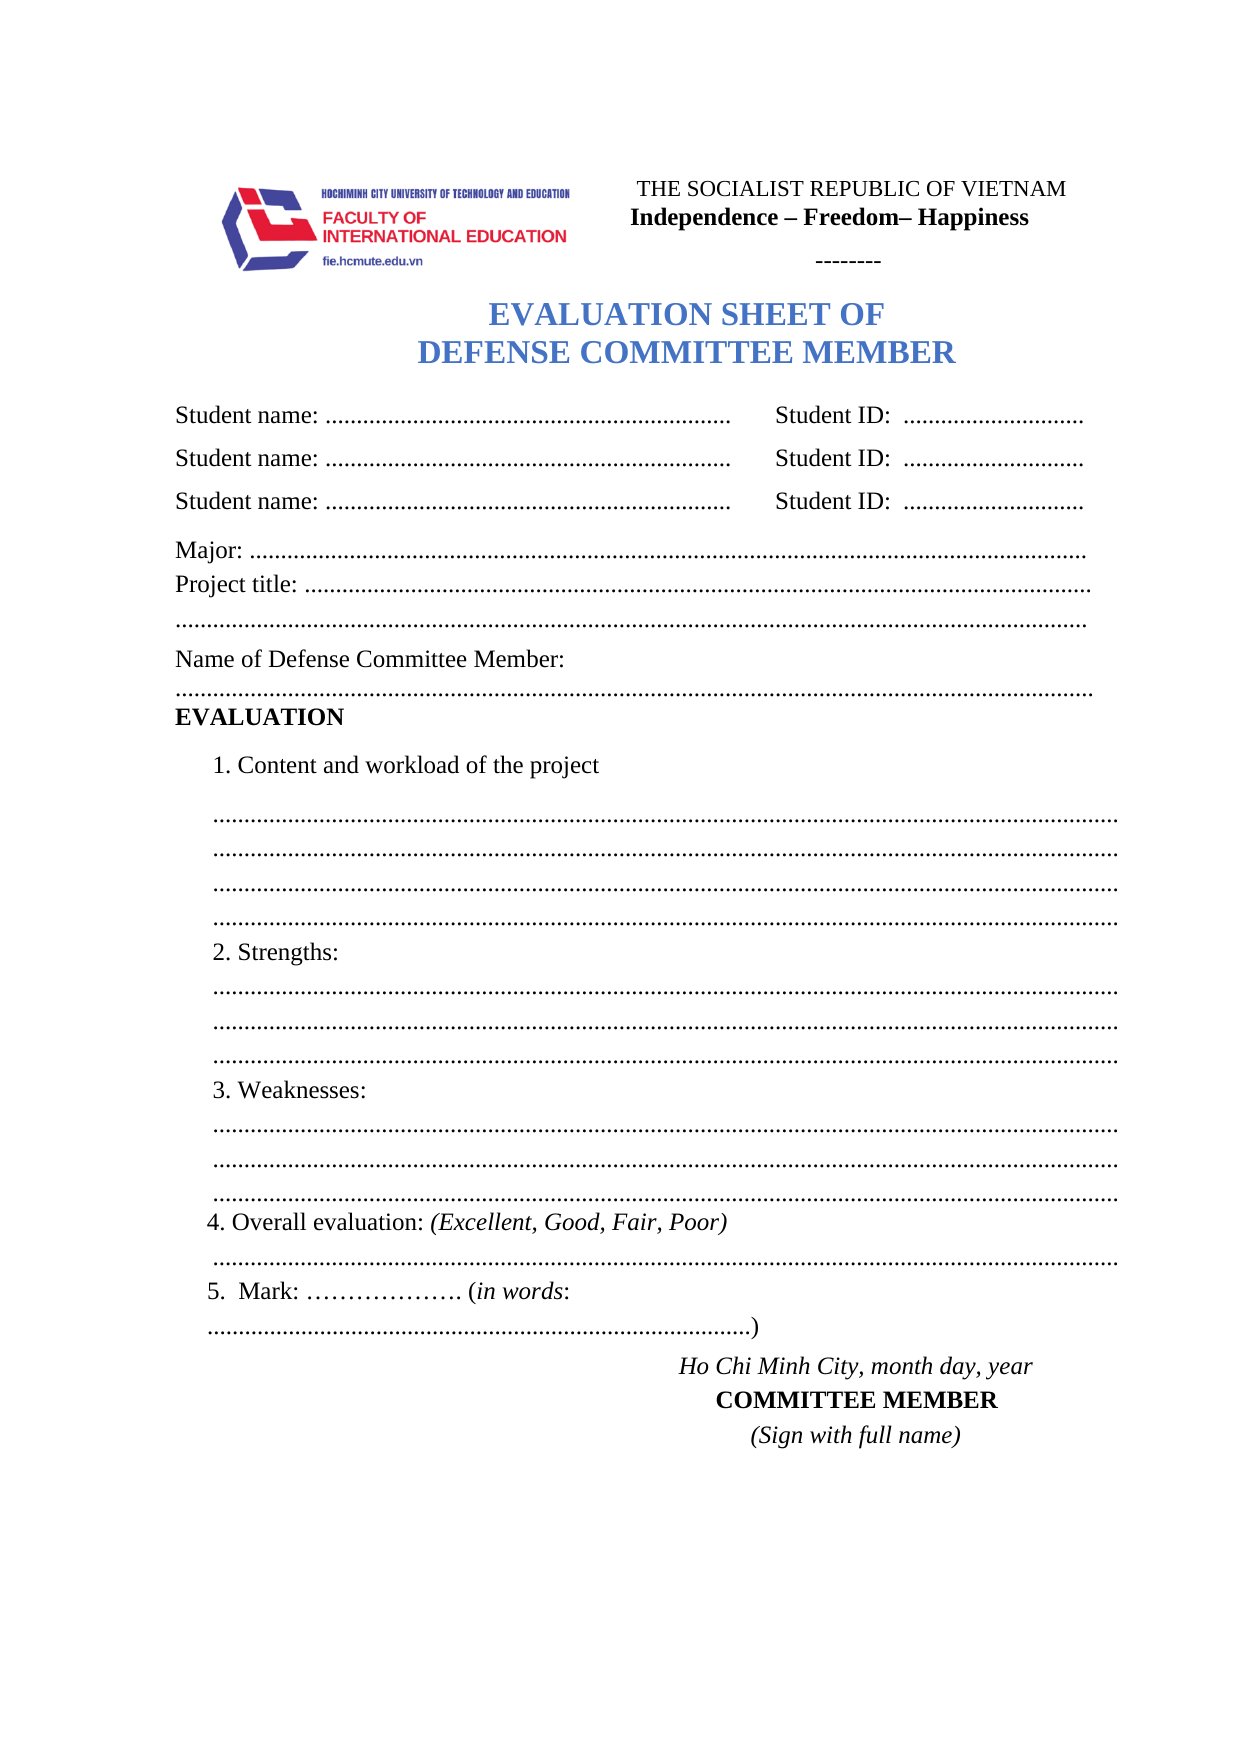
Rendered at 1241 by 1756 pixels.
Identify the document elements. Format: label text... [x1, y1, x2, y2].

text Ho Chi Minh City, month day, year [515, 1351, 1198, 1380]
text ................................................................................................................................................. [212, 902, 1198, 931]
list 1. Content and workload of the project [212, 750, 1198, 779]
text 2. Strengths: [175, 937, 1198, 966]
text COMMITTEE MEMBER [514, 1386, 1198, 1414]
text ................................................................................................................................................. [212, 868, 1198, 897]
text Major: ...................................................................................................................................... [175, 535, 1140, 563]
text Name of Defense Committee Member: ................................................................................................................................................... [175, 644, 1120, 702]
text Project title: .............................................................................................................................. [175, 569, 1140, 598]
text ................................................................................................................................................. [212, 1178, 1198, 1207]
text (Sign with full name) [515, 1420, 1198, 1449]
table_header [186, 175, 569, 294]
text ................................................................................................................................................. [212, 1144, 1198, 1173]
text EVALUATION [175, 702, 1198, 730]
text ................................................................................................................................................. [212, 971, 1198, 1000]
text ................................................................................................................................................. 5. Mark: ………………. (in words: .......................................................................................) [207, 1242, 1123, 1339]
text Student name: ................................................................. Student ID: ............................. [175, 443, 1198, 472]
table_header THE SOCIALIST REPUBLIC OF VIETNAM Independence – Freedom– Happiness -------- [570, 175, 1130, 294]
text .................................................................................................................................................. [175, 604, 1140, 633]
picture [206, 179, 570, 279]
text 3. Weaknesses: [175, 1075, 1198, 1104]
text ................................................................................................................................................. [212, 833, 1198, 862]
text ................................................................................................................................................. [212, 1006, 1198, 1035]
text 4. Overall evaluation: (Excellent, Good, Fair, Poor) [207, 1207, 1198, 1236]
text Student name: ................................................................. Student ID: ............................. [175, 400, 1198, 428]
text ................................................................................................................................................. [212, 1040, 1198, 1069]
text EVALUATION SHEET OF DEFENSE COMMITTEE MEMBER [175, 294, 1198, 371]
text ................................................................................................................................................. [212, 799, 1198, 828]
text Student name: ................................................................. Student ID: ............................. [175, 486, 1198, 515]
text ................................................................................................................................................. [212, 1109, 1198, 1138]
